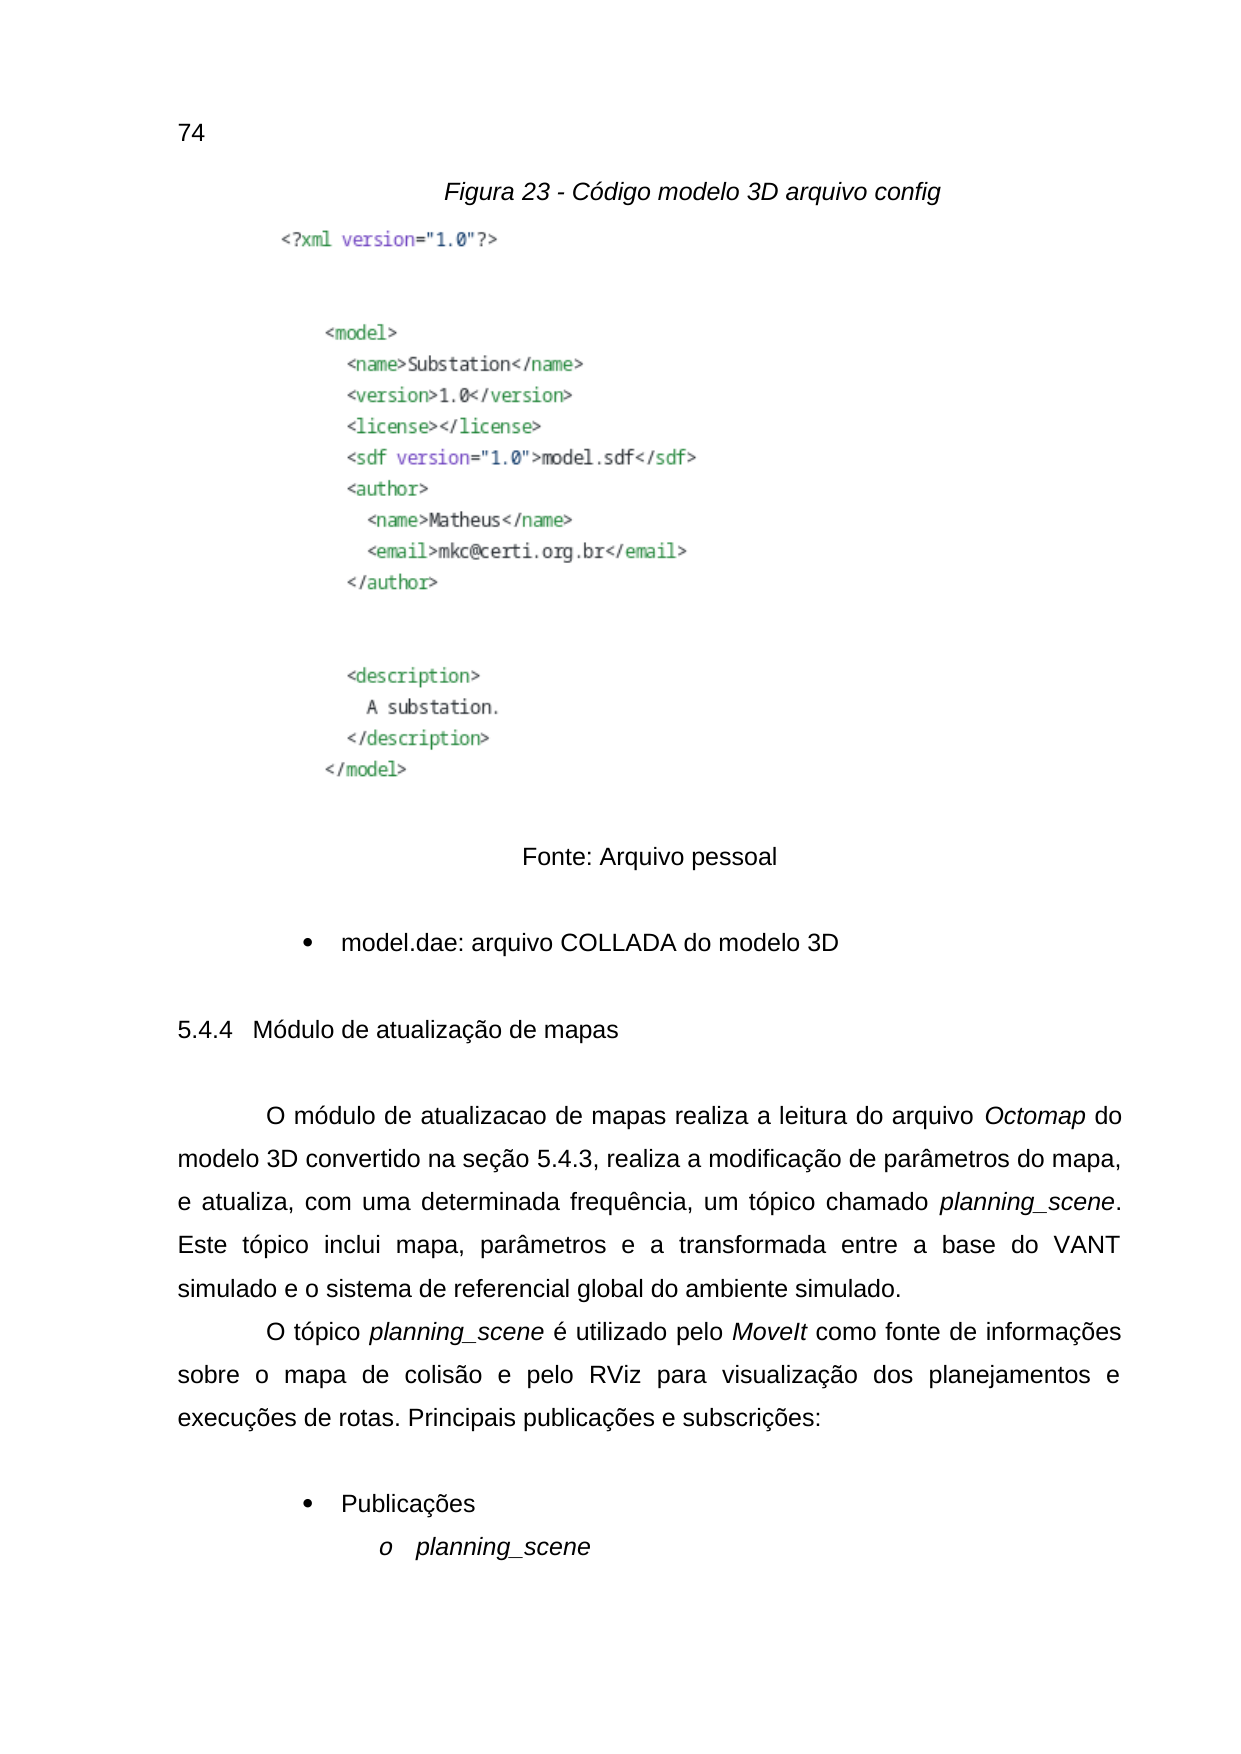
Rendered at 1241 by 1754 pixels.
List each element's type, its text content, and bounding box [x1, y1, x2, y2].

text O módulo de atualizacao de mapas realiza a leitura do arquivo Octomap do modelo 3D convertido na seção 5.4.3, realiza a modificação de parâmetros do mapa, e atualiza, com uma determinada frequência, um tópico chamado planning_scene. Este tópico inclui mapa, parâmetros e a transformada entre a base do VANT simulado e o sistema de referencial global do ambiente simulado. [177, 1101, 1122, 1302]
list planning_scene [378, 1532, 1122, 1563]
text O tópico planning_scene é utilizado pelo MoveIt como fonte de informações sobre o mapa de colisão e pelo RViz para visualização dos planejamentos e execuções de rotas. Principais publicações e subscrições: [177, 1317, 1122, 1432]
list model.dae: arquivo COLLADA do modelo 3D [303, 928, 1122, 957]
text Figura 23 - Código modelo 3D arquivo config [177, 177, 1122, 206]
list Módulo de atualização de mapas [177, 1015, 1122, 1043]
text Fonte: Arquivo pessoal [177, 220, 1122, 871]
list Publicações [303, 1489, 1122, 1518]
